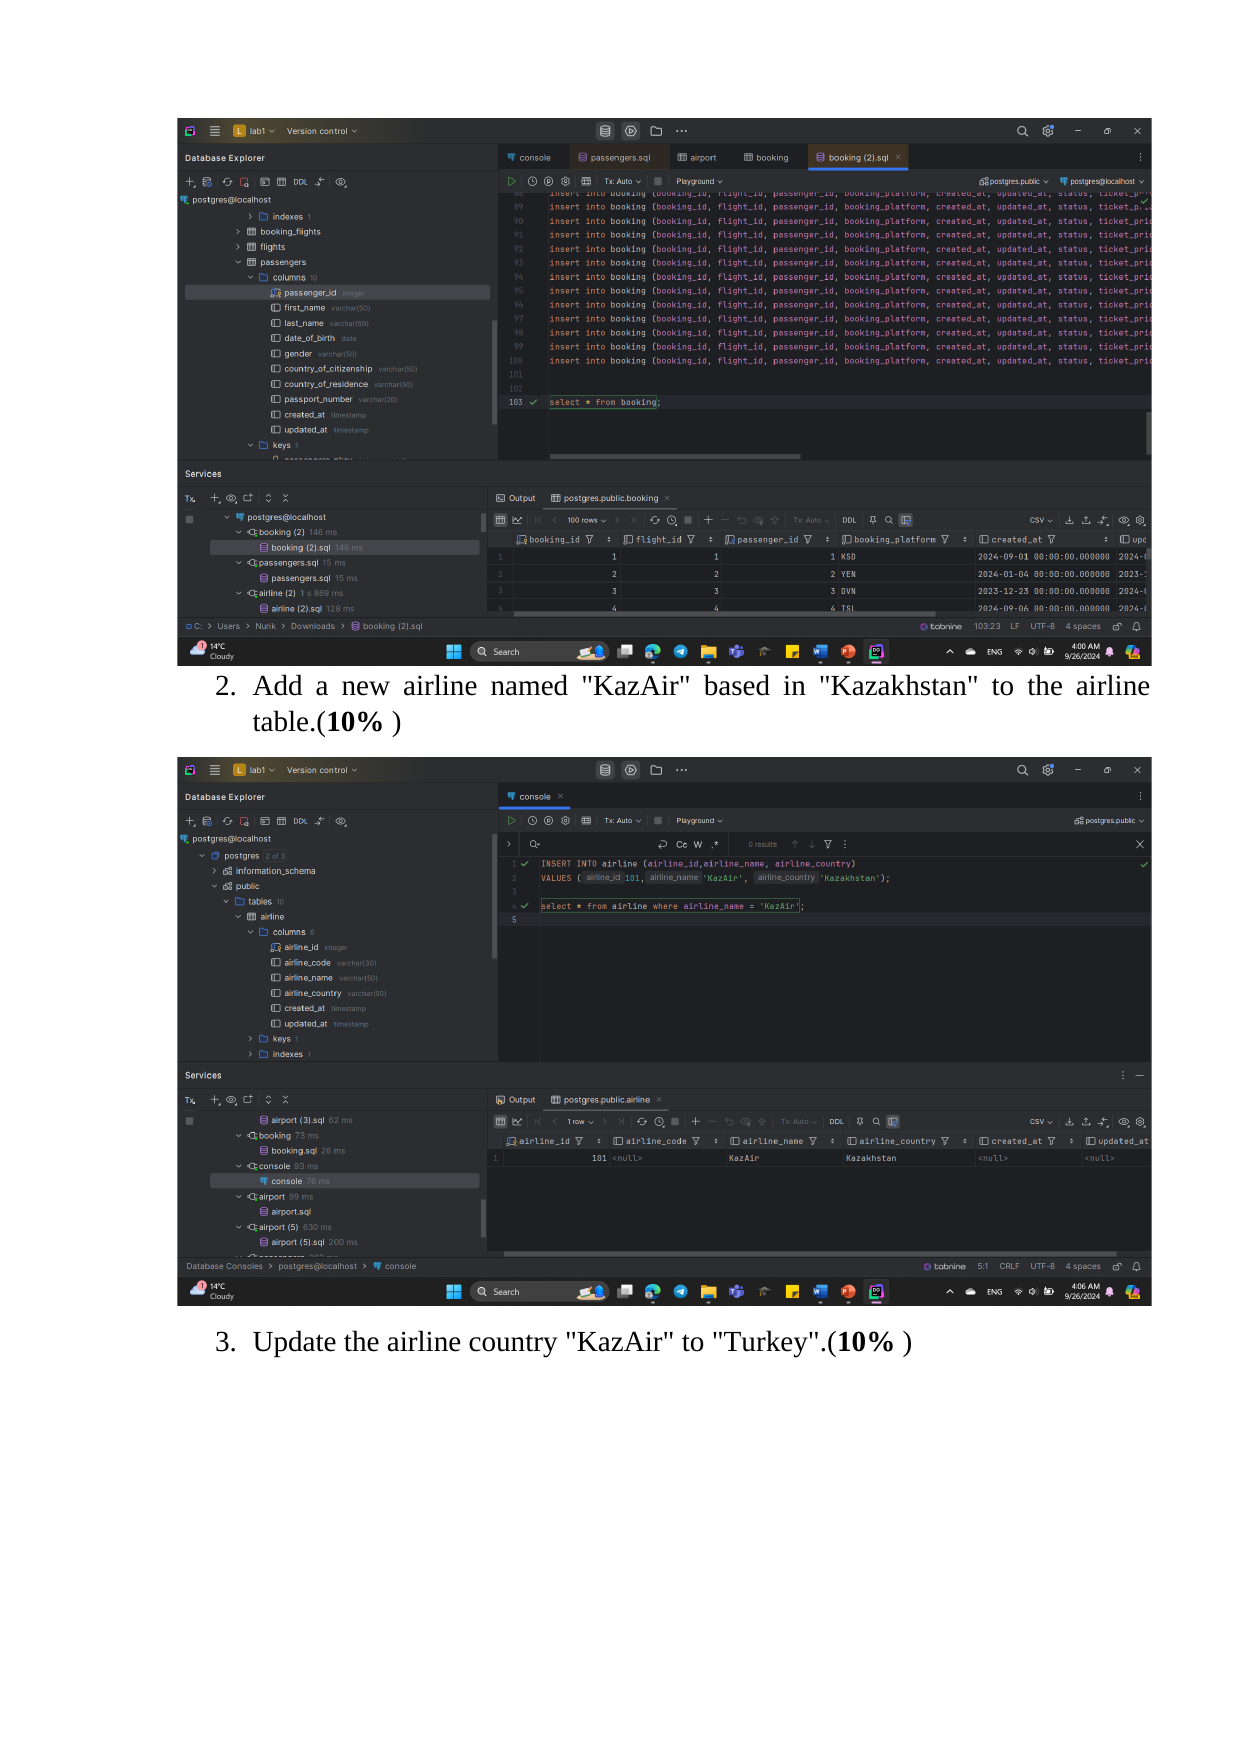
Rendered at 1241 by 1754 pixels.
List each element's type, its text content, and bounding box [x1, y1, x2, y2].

list Add a new airline named "KazAir" based in "Kazakhstan" to the airline table.(10% ) [215, 668, 1152, 738]
picture [177, 757, 1152, 1306]
picture [177, 118, 1152, 666]
list Update the airline country "KazAir" to "Turkey".(10% ) [215, 1324, 1152, 1357]
